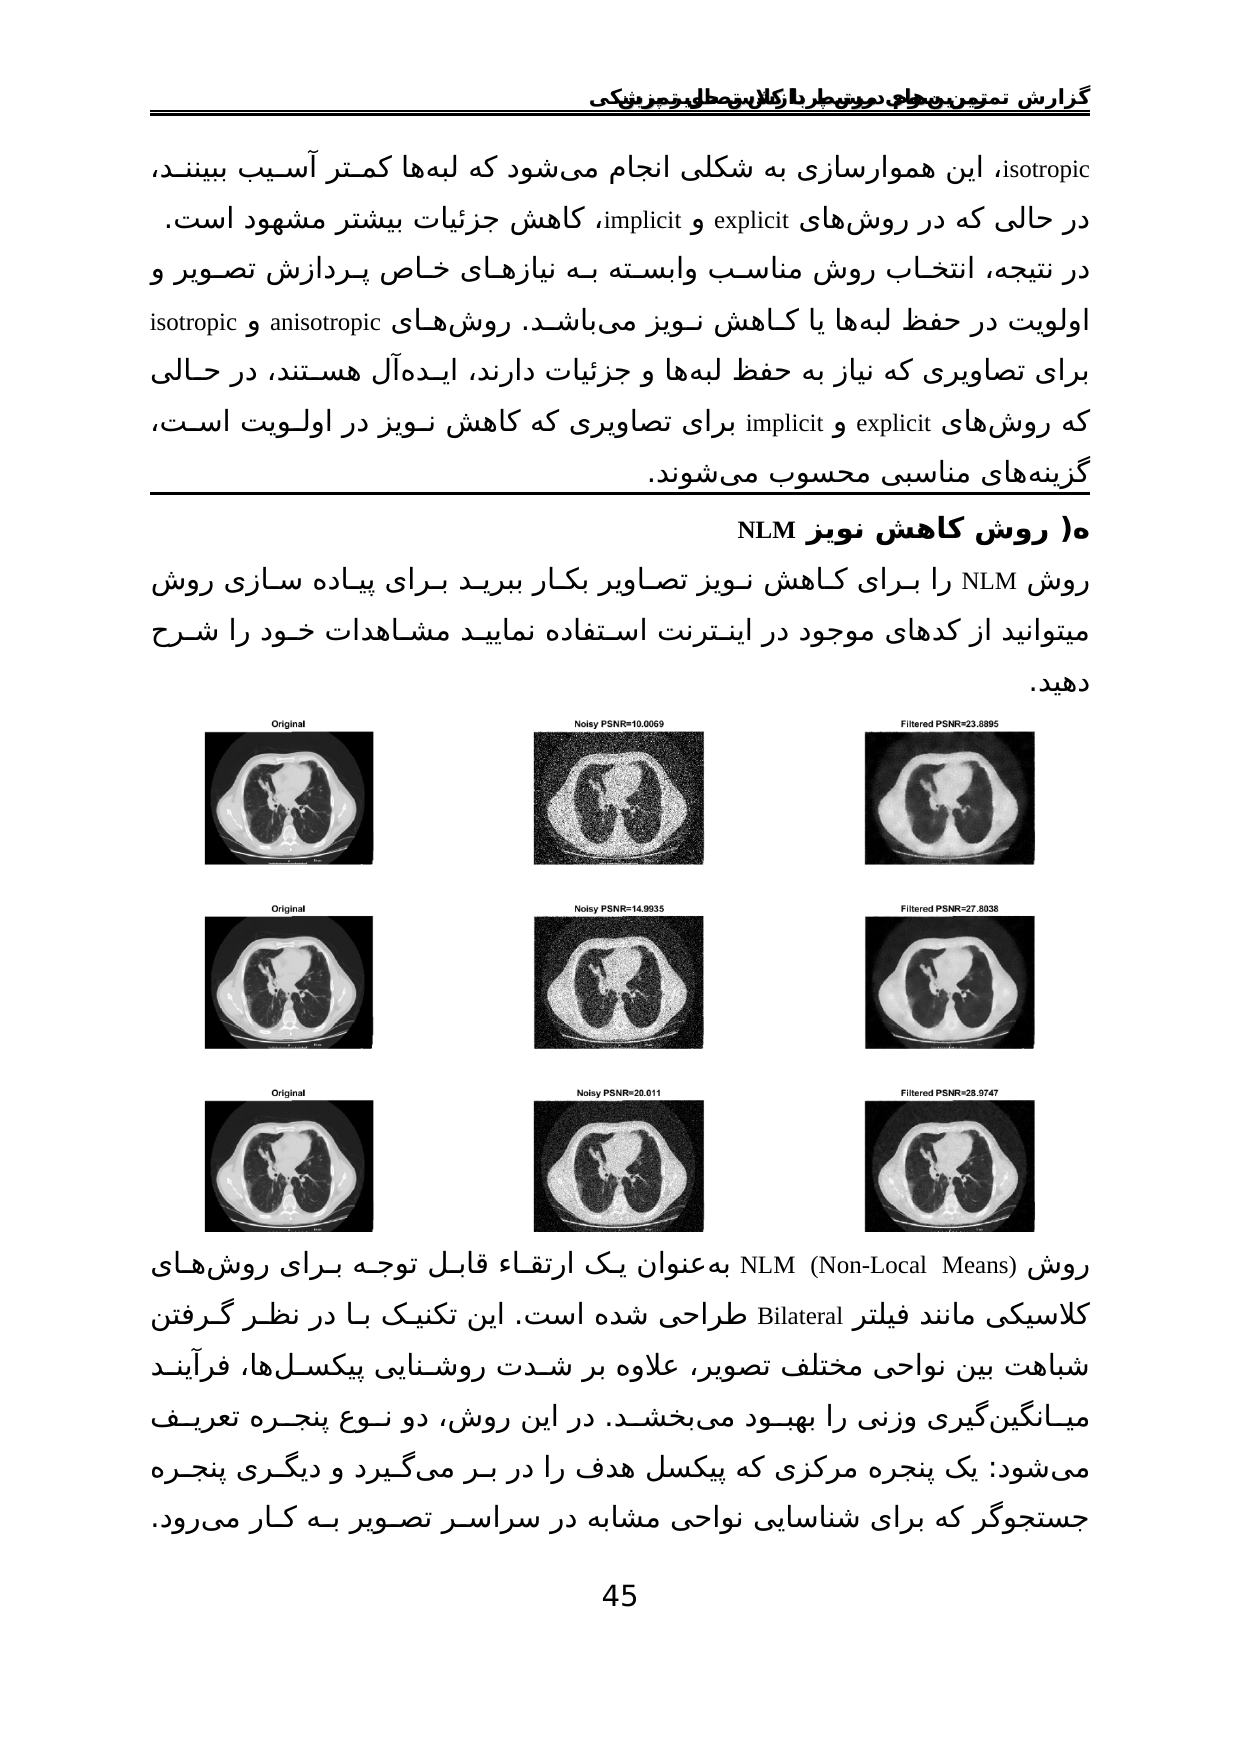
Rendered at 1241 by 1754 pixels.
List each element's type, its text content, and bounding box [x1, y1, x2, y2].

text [150, 150, 1090, 235]
text در نتیجه، انتخاب روش مناسب وابسته به نیازهای خاص پردازش تصویر و اولویت در حفظ لبه‌ها یا کاهش نویز می‌باشد. روش‌های anisotropic و isotropic برای تصاویری که نیاز به حفظ لبه‌ها و جزئیات دارند، ایده‌آل هستند، در حالی که روش‌های explicit و implicit برای تصاویری که کاهش نویز در اولویت است، گزینه‌های مناسبی محسوب می‌شوند. [150, 252, 1090, 492]
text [150, 1246, 1090, 1535]
text روش NLM را برای کاهش نویز تصاویر بکار ببرید برای پیاده سازی روش میتوانید از کدهای موجود در اینترنت استفاده نمایید مشاهدات خود را شرح دهید. [150, 563, 1090, 698]
text ه( روش کاهش نویز NLM [150, 512, 1090, 546]
picture [204, 715, 1036, 1232]
